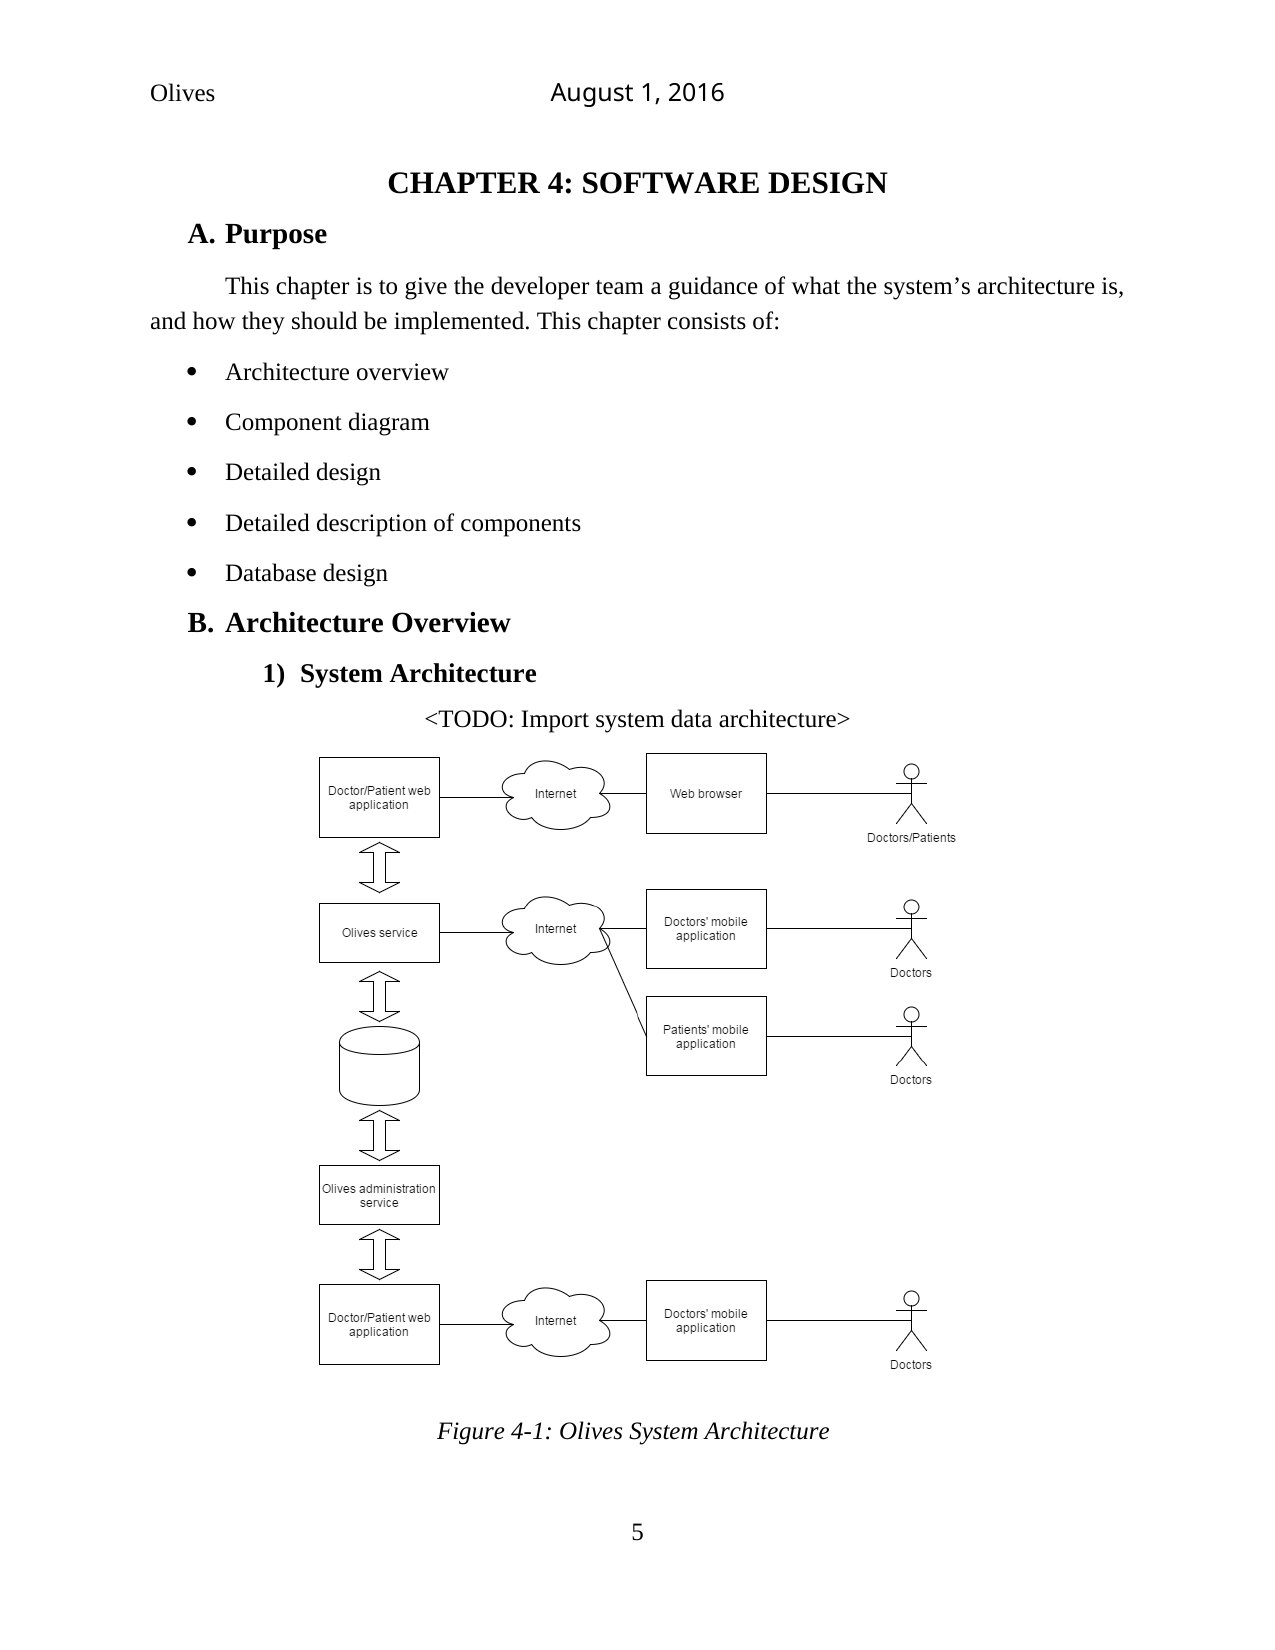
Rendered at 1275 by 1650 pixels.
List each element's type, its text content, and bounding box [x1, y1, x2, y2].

text <TODO: Import system data architecture> [150, 704, 1125, 733]
list Detailed description of components [187, 503, 1125, 538]
subtitle Architecture Overview [187, 604, 1125, 639]
subtitle CHAPTER 4: SOFTWARE DESIGN [150, 165, 1125, 200]
list Detailed design [187, 452, 1125, 488]
subtitle System Architecture [262, 654, 1125, 689]
list Database design [187, 553, 1125, 589]
list Architecture overview [187, 352, 1125, 387]
list Component diagram [187, 402, 1125, 437]
text This chapter is to give the developer team a guidance of what the system’s architecture is, and how they should be implemented. This chapter consists of: [150, 266, 1125, 337]
subtitle Purpose [187, 215, 1125, 251]
